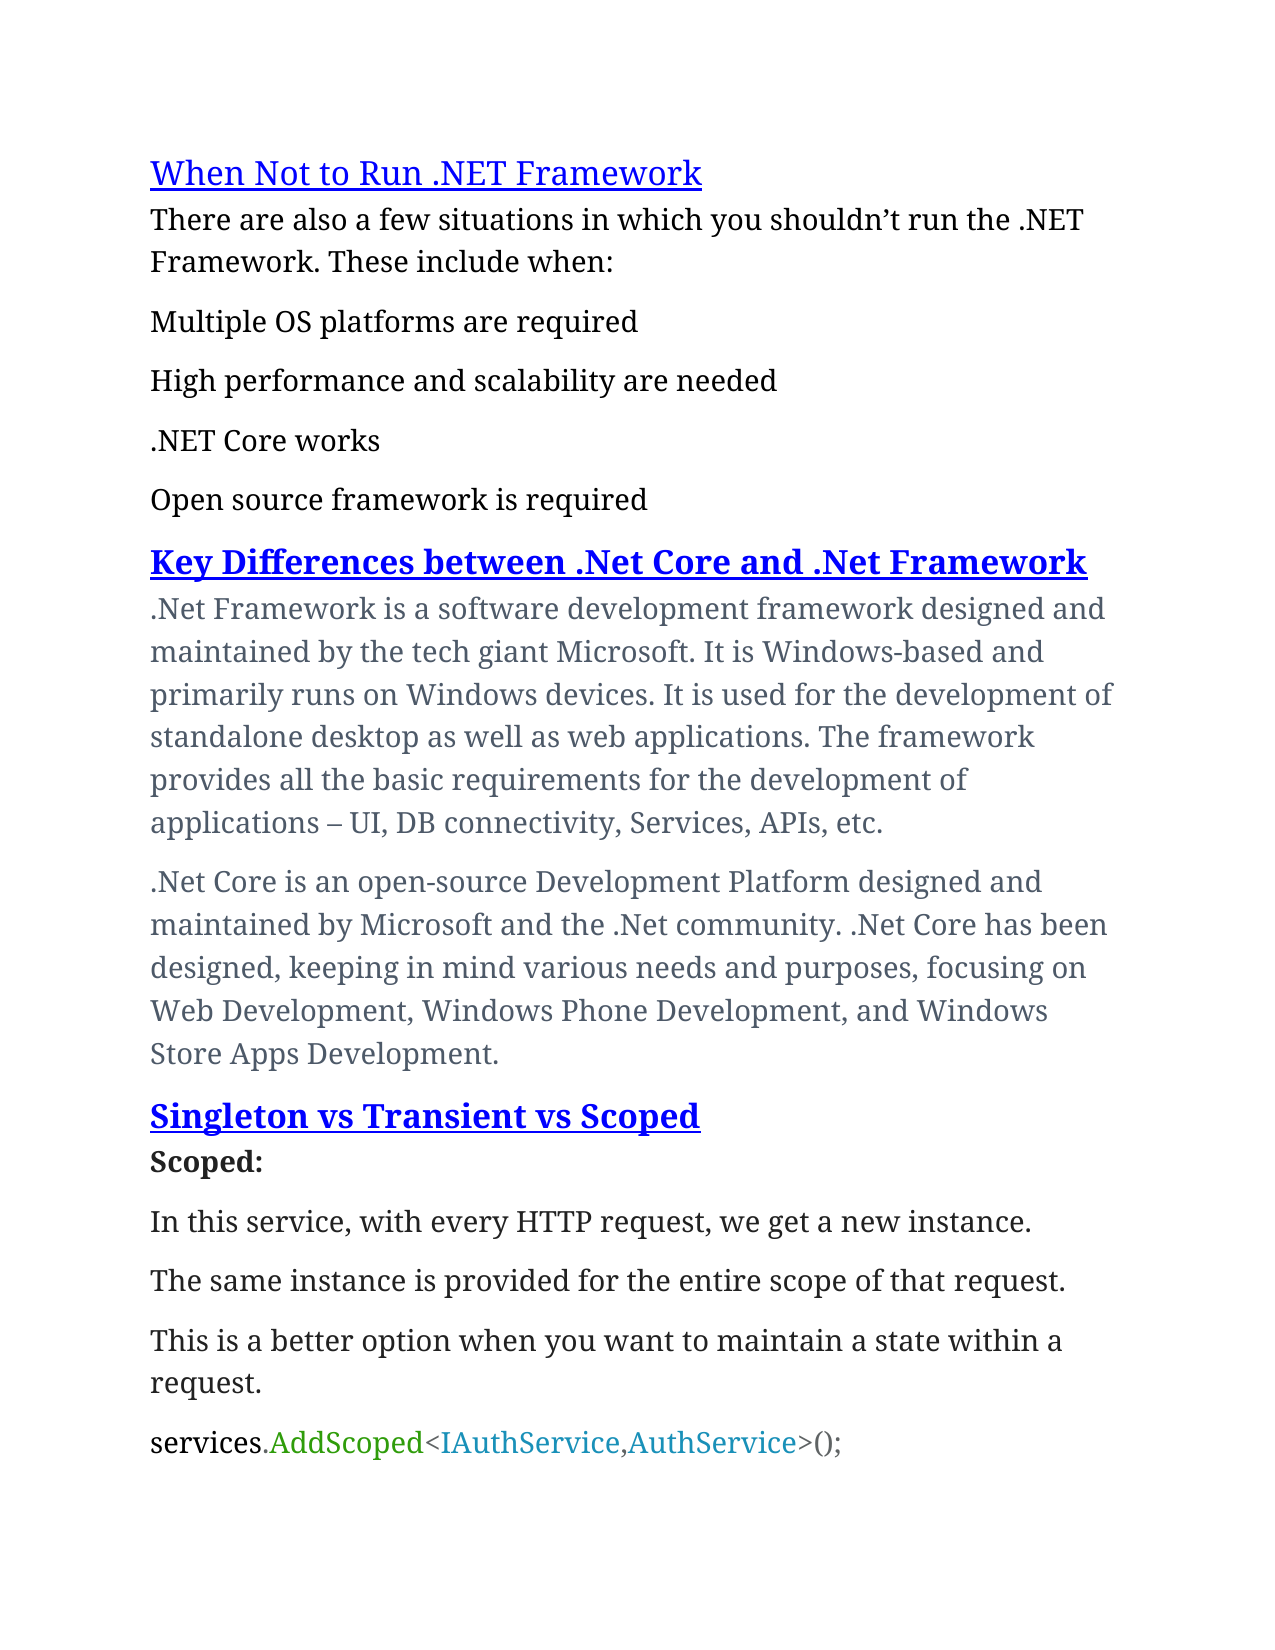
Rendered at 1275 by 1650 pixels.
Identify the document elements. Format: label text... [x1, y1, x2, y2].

text In this service, with every HTTP request, we get a new instance. [150, 1201, 1125, 1241]
text Multiple OS platforms are required [150, 301, 1125, 341]
subtitle Key Differences between .Net Core and .Net Framework [150, 539, 1125, 584]
text .Net Core is an open-source Development Platform designed and maintained by Microsoft and the .Net community. .Net Core has been designed, keeping in mind various needs and purposes, focusing on Web Development, Windows Phone Development, and Windows Store Apps Development. [150, 862, 1125, 1073]
text High performance and scalability are needed [150, 361, 1125, 400]
text The same instance is provided for the entire scope of that request. [150, 1260, 1125, 1300]
text .Net Framework is a software development framework designed and maintained by the tech giant Microsoft. It is Windows-based and primarily runs on Windows devices. It is used for the development of standalone desktop as well as web applications. The framework provides all the basic requirements for the development of applications – UI, DB connectivity, Services, APIs, etc. [150, 588, 1125, 842]
text Open source framework is required [150, 480, 1125, 519]
text This is a better option when you want to maintain a state within a request. [150, 1320, 1125, 1402]
text services.AddScoped<IAuthService,AuthService>(); [150, 1422, 1125, 1462]
text .NET Core works [150, 420, 1125, 460]
subtitle When Not to Run .NET Framework [150, 150, 1125, 195]
text Scoped: [150, 1141, 1125, 1181]
text There are also a few situations in which you shouldn’t run the .NET Framework. These include when: [150, 199, 1125, 281]
subtitle Singleton vs Transient vs Scoped [150, 1092, 1125, 1138]
